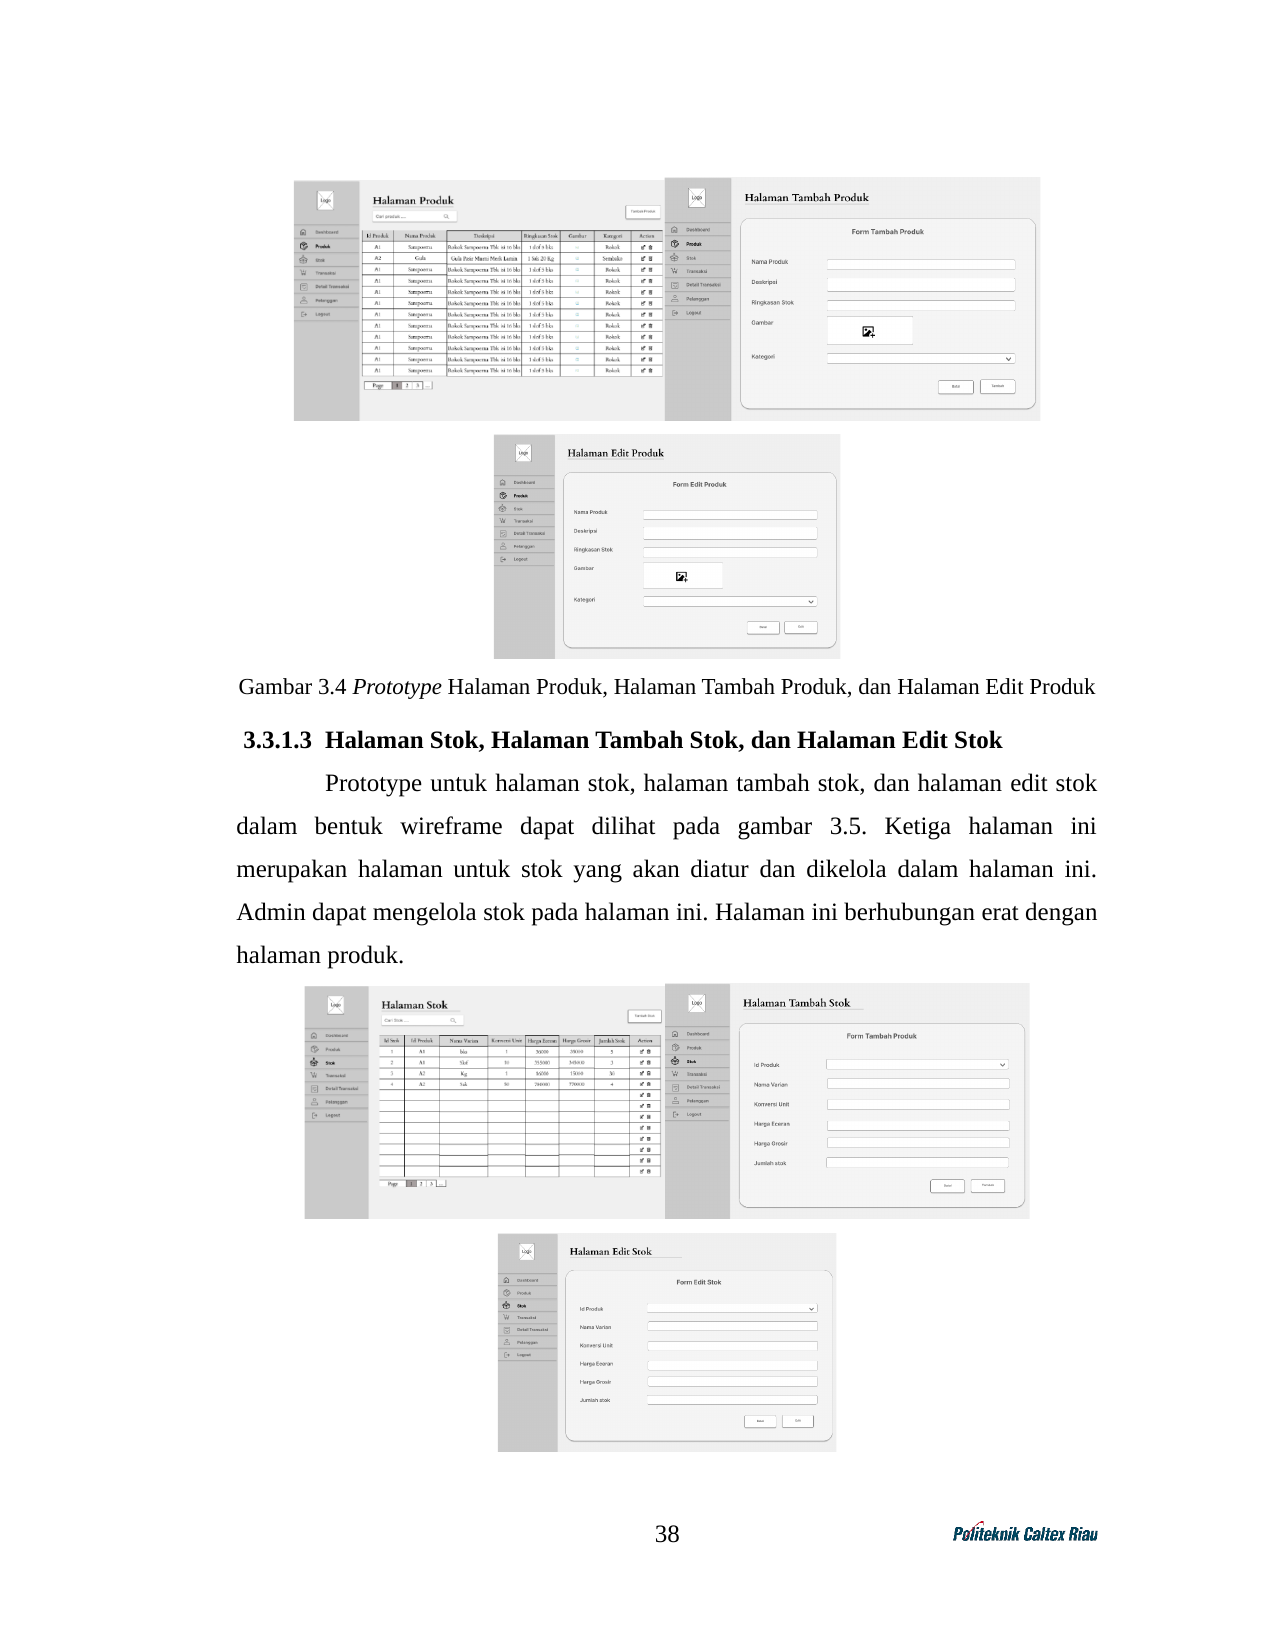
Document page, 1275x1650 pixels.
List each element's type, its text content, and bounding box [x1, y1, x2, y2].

subtitle Halaman Stok, Halaman Tambah Stok, dan Halaman Edit Stok [243, 725, 1098, 753]
picture [293, 177, 1041, 421]
picture [493, 434, 841, 659]
picture [951, 1521, 1098, 1543]
picture [304, 983, 1030, 1219]
text Prototype untuk halaman stok, halaman tambah stok, dan halaman edit stok dalam bentuk wireframe dapat dilihat pada gambar 3.5. Ketiga halaman ini merupakan halaman untuk stok yang akan diatur dan dikelola dalam halaman ini. Admin dapat mengelola stok pada halaman ini. Halaman ini berhubungan erat dengan halaman produk. [236, 768, 1098, 969]
picture [497, 1233, 837, 1452]
text Gambar 3.4 Prototype Halaman Produk, Halaman Tambah Produk, dan Halaman Edit Produk [236, 673, 1098, 700]
